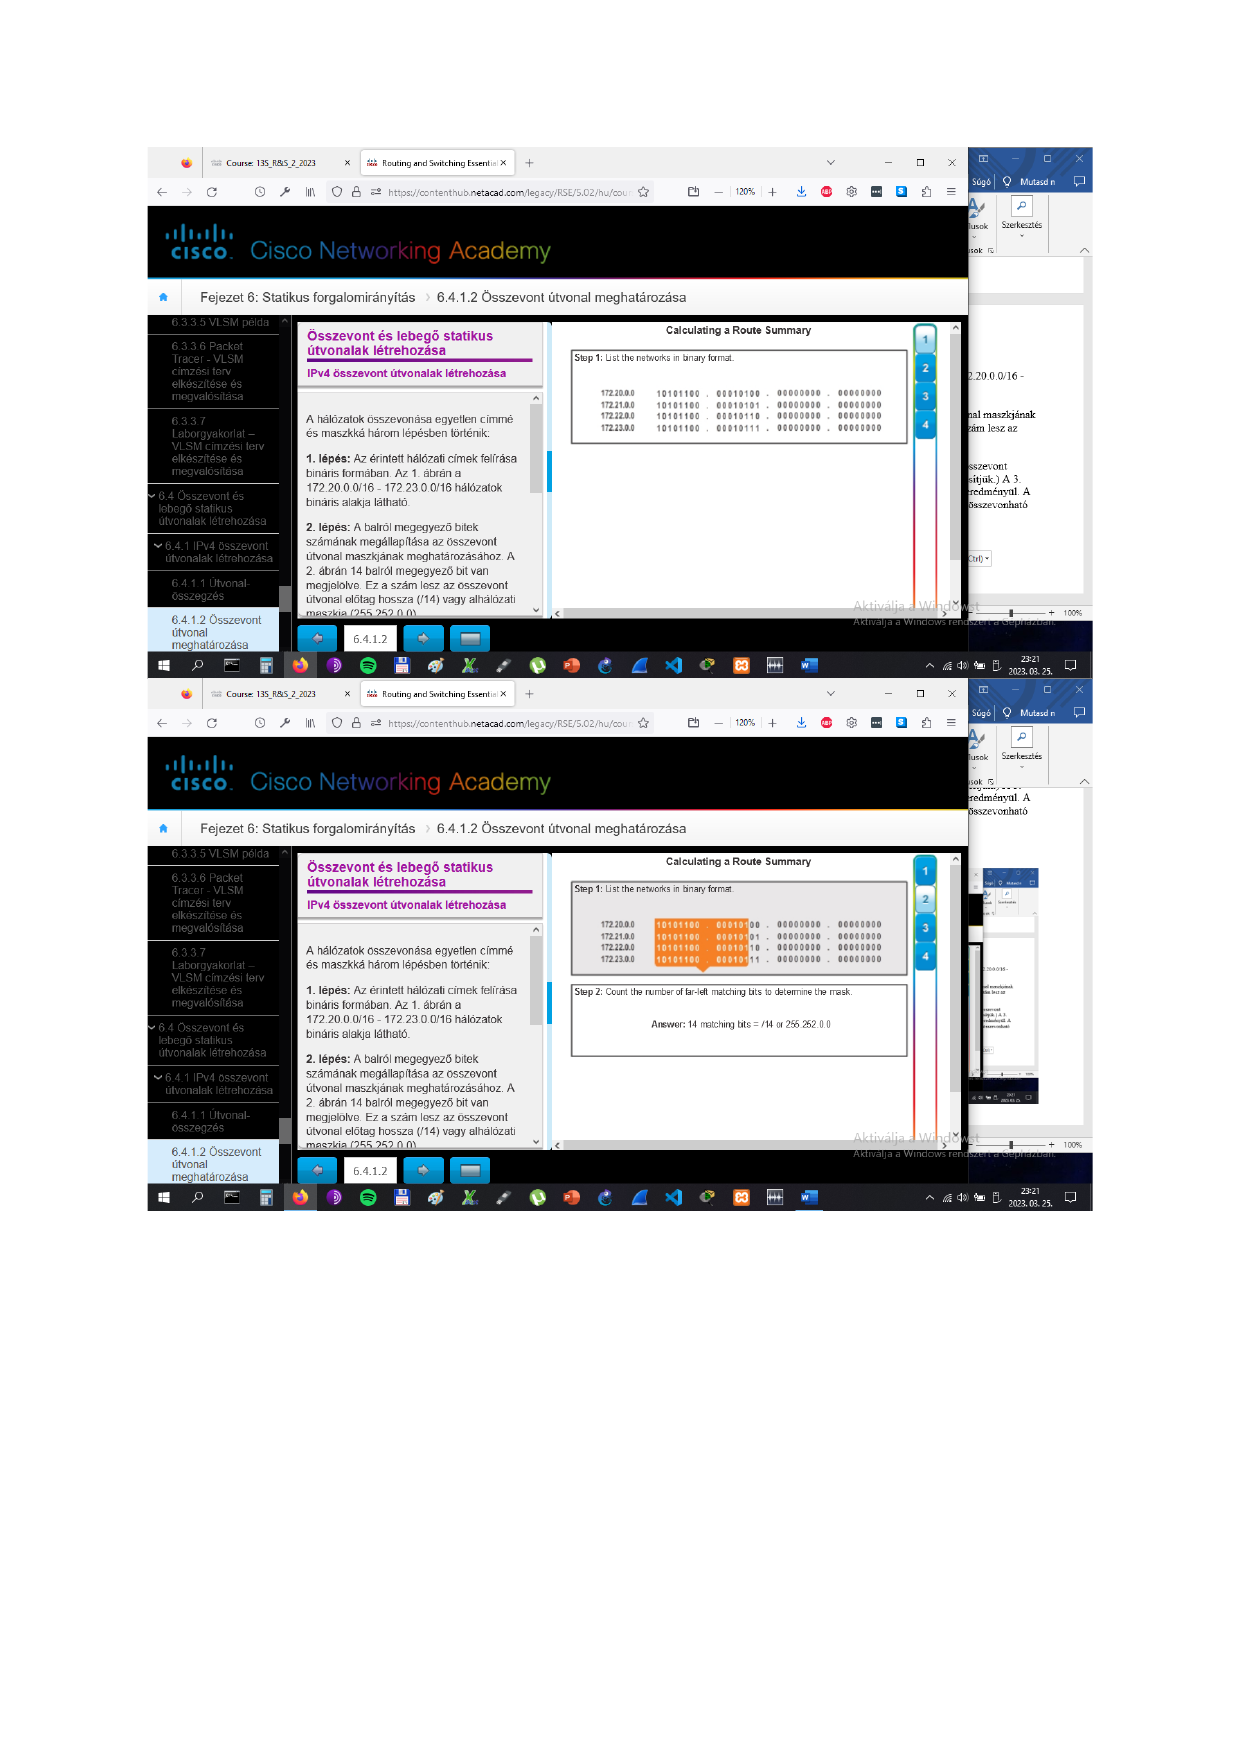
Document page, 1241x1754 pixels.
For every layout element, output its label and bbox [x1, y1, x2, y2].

picture [147, 147, 1093, 1211]
